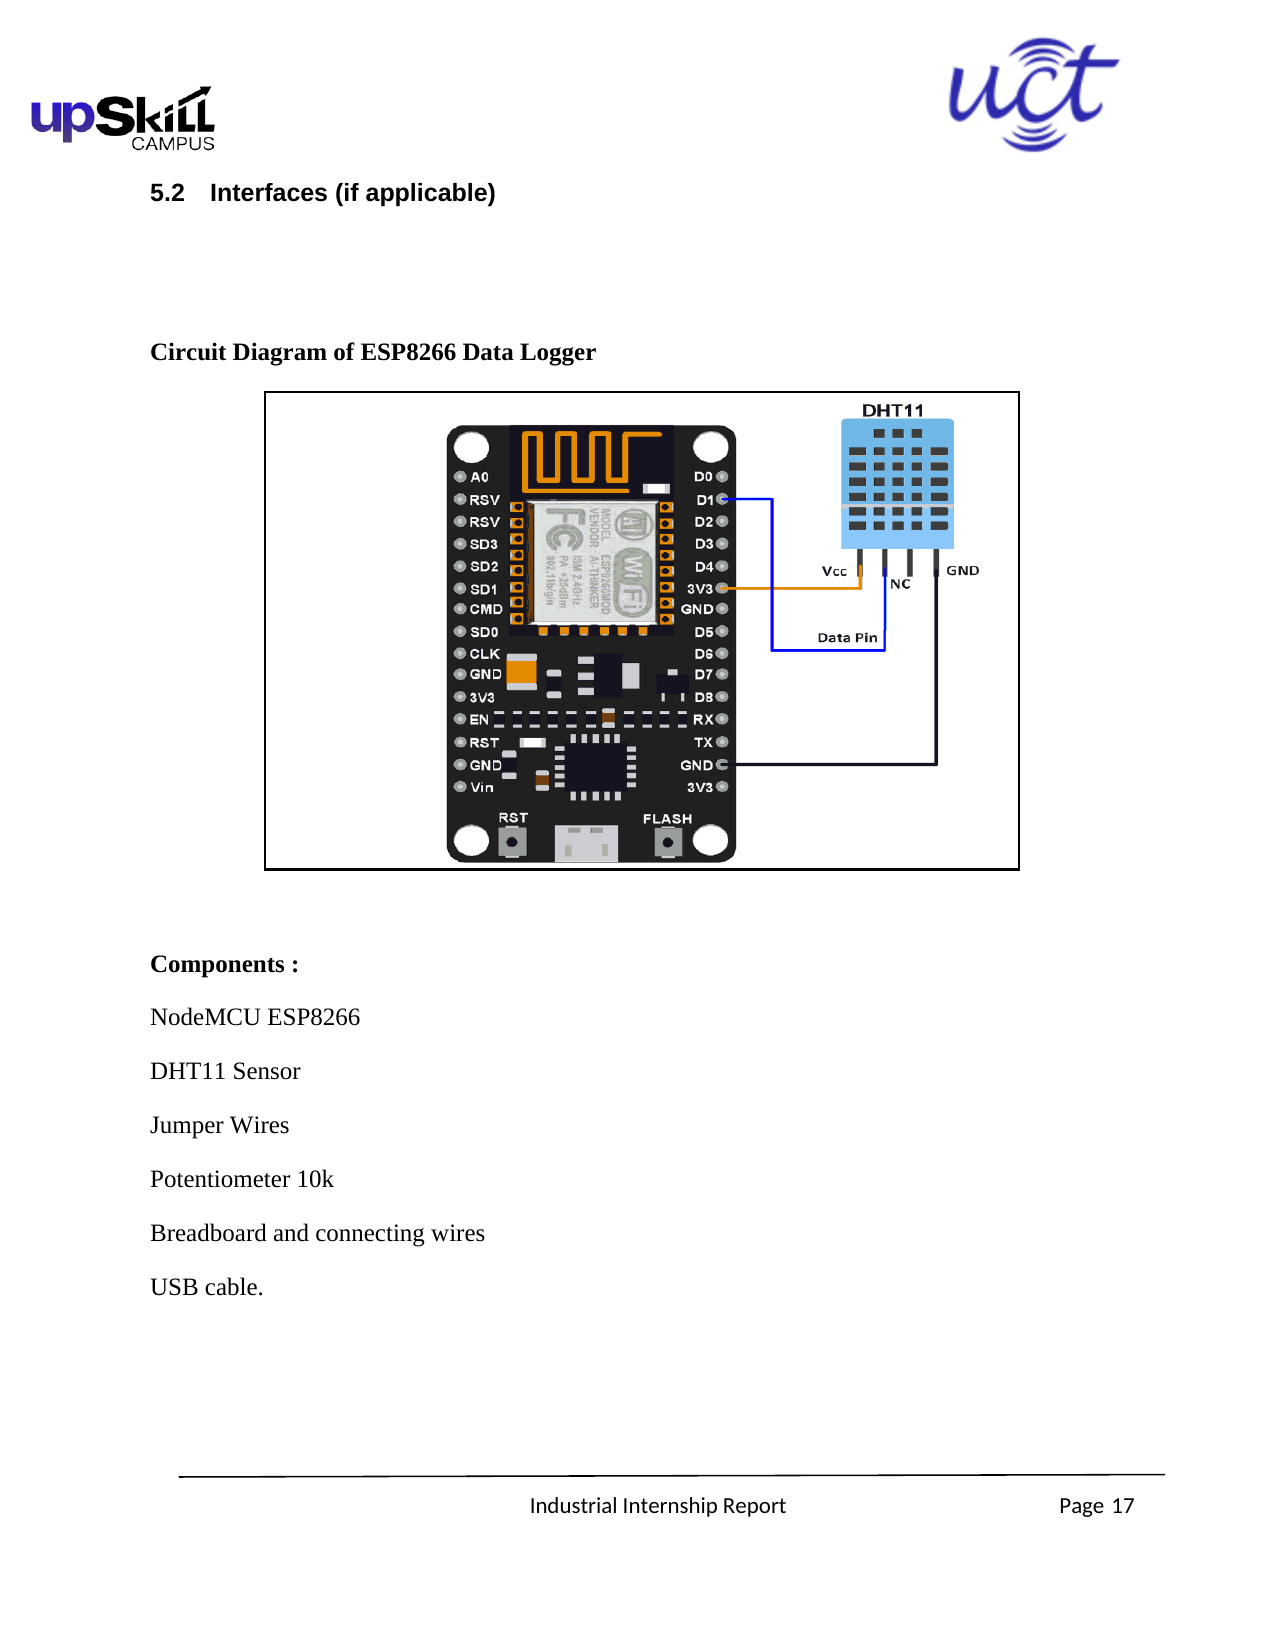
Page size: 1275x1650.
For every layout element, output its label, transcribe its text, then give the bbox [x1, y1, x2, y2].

text Potentiometer 10k [150, 1164, 1134, 1193]
text Breadboard and connecting wires [150, 1218, 1134, 1247]
text NodeMCU ESP8266 [150, 1002, 1134, 1031]
text Jumper Wires [150, 1110, 1134, 1139]
text Components : [150, 949, 1134, 977]
subtitle Interfaces (if applicable) [150, 181, 1134, 206]
text DHT11 Sensor [150, 1056, 1134, 1085]
text Circuit Diagram of ESP8266 Data Logger [150, 337, 1134, 366]
picture [946, 28, 1125, 154]
picture [266, 393, 1018, 868]
picture [0, 73, 246, 154]
text USB cable. [150, 1272, 1134, 1301]
